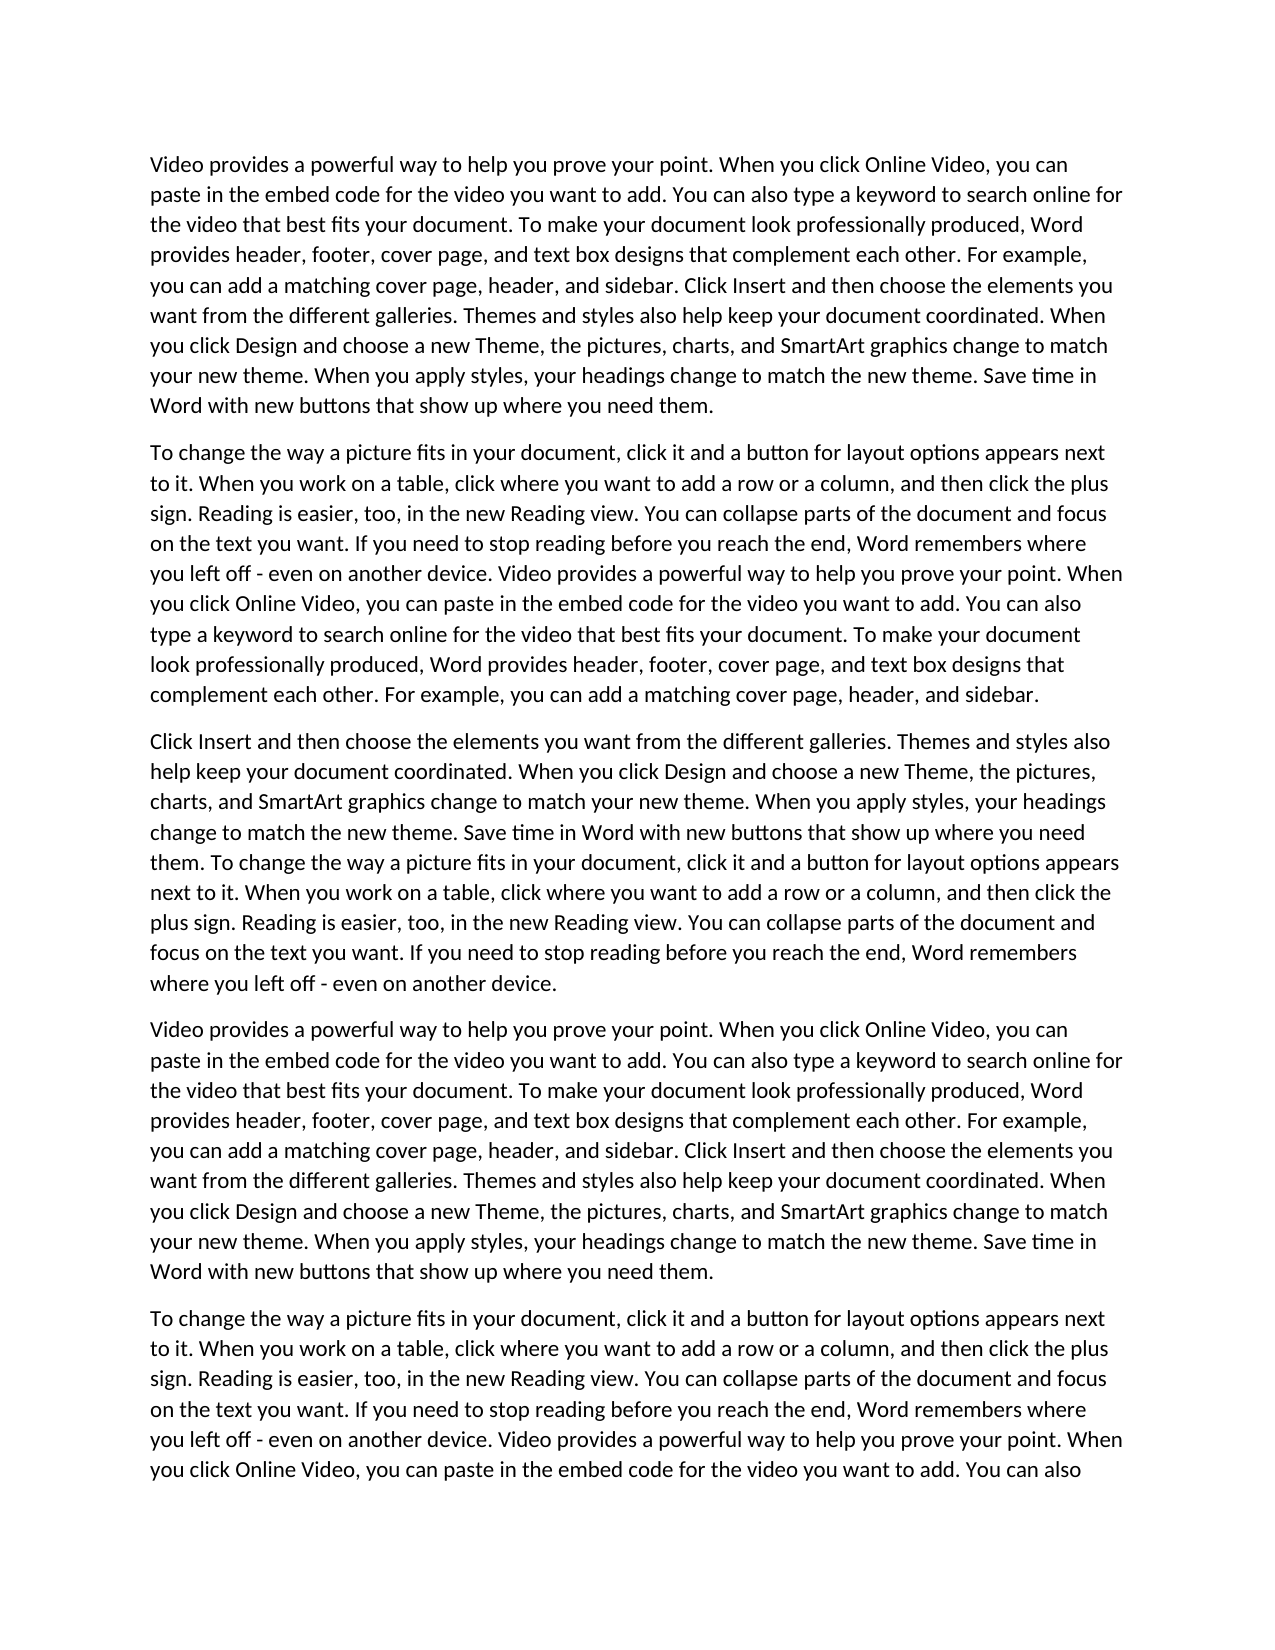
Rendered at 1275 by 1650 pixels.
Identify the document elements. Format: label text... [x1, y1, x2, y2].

text Video provides a powerful way to help you prove your point. When you click Online Video, you can paste in the embed code for the video you want to add. You can also type a keyword to search online for the video that best fits your document. To make your document look professionally produced, Word provides header, footer, cover page, and text box designs that complement each other. For example, you can add a matching cover page, header, and sidebar. Click Insert and then choose the elements you want from the different galleries. Themes and styles also help keep your document coordinated. When you click Design and choose a new Theme, the pictures, charts, and SmartArt graphics change to match your new theme. When you apply styles, your headings change to match the new theme. Save time in Word with new buttons that show up where you need them. [150, 150, 1125, 420]
text Click Insert and then choose the elements you want from the different galleries. Themes and styles also help keep your document coordinated. When you click Design and choose a new Theme, the pictures, charts, and SmartArt graphics change to match your new theme. When you apply styles, your headings change to match the new theme. Save time in Word with new buttons that show up where you need them. To change the way a picture fits in your document, click it and a button for layout options appears next to it. When you work on a table, click where you want to add a row or a column, and then click the plus sign. Reading is easier, too, in the new Reading view. You can collapse parts of the document and focus on the text you want. If you need to stop reading before you reach the end, Word remembers where you left off - even on another device. [150, 727, 1125, 997]
text Video provides a powerful way to help you prove your point. When you click Online Video, you can paste in the embed code for the video you want to add. You can also type a keyword to search online for the video that best fits your document. To make your document look professionally produced, Word provides header, footer, cover page, and text box designs that complement each other. For example, you can add a matching cover page, header, and sidebar. Click Insert and then choose the elements you want from the different galleries. Themes and styles also help keep your document coordinated. When you click Design and choose a new Theme, the pictures, charts, and SmartArt graphics change to match your new theme. When you apply styles, your headings change to match the new theme. Save time in Word with new buttons that show up where you need them. [150, 1016, 1125, 1285]
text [150, 1304, 1125, 1483]
